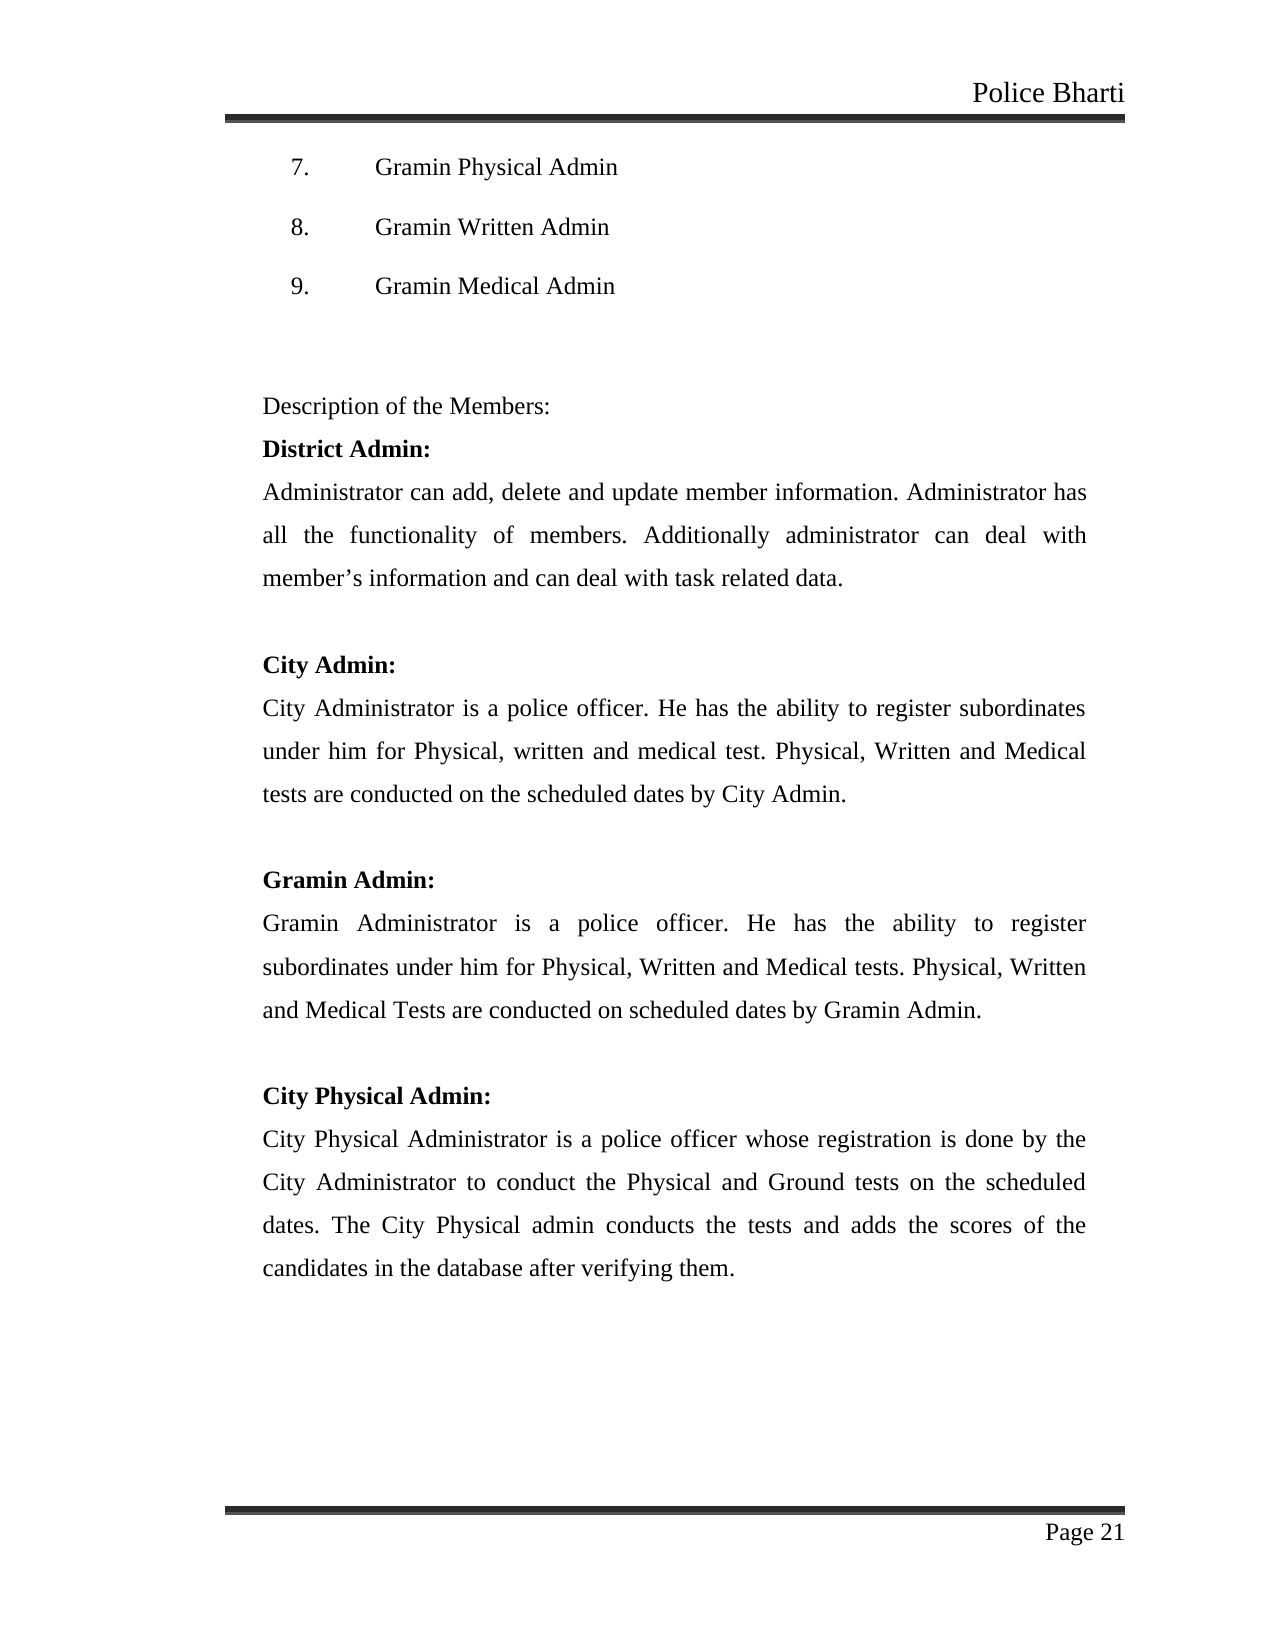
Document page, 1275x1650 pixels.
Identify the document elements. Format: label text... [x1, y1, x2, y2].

list Gramin Medical Admin [291, 271, 1087, 300]
text Gramin Administrator is a police officer. He has the ability to register subordinates under him for Physical, Written and Medical tests. Physical, Written and Medical Tests are conducted on scheduled dates by Gramin Admin. [262, 908, 1087, 1023]
text Description of the Members: [262, 391, 1087, 420]
text District Admin: [262, 434, 1087, 463]
text City Physical Admin: [262, 1081, 1087, 1110]
text Gramin Admin: [262, 865, 1087, 894]
text Administrator can add, delete and update member information. Administrator has all the functionality of members. Additionally administrator can deal with member’s information and can deal with task related data. [262, 477, 1087, 592]
text City Administrator is a police officer. He has the ability to register subordinates under him for Physical, written and medical test. Physical, Written and Medical tests are conducted on the scheduled dates by City Admin. [262, 693, 1087, 808]
list Gramin Physical Admin [291, 152, 1087, 181]
text City Physical Administrator is a police officer whose registration is done by the City Administrator to conduct the Physical and Ground tests on the scheduled dates. The City Physical admin conducts the tests and adds the scores of the candidates in the database after verifying them. [262, 1124, 1087, 1282]
list Gramin Written Admin [291, 212, 1087, 240]
text City Admin: [262, 650, 1087, 678]
